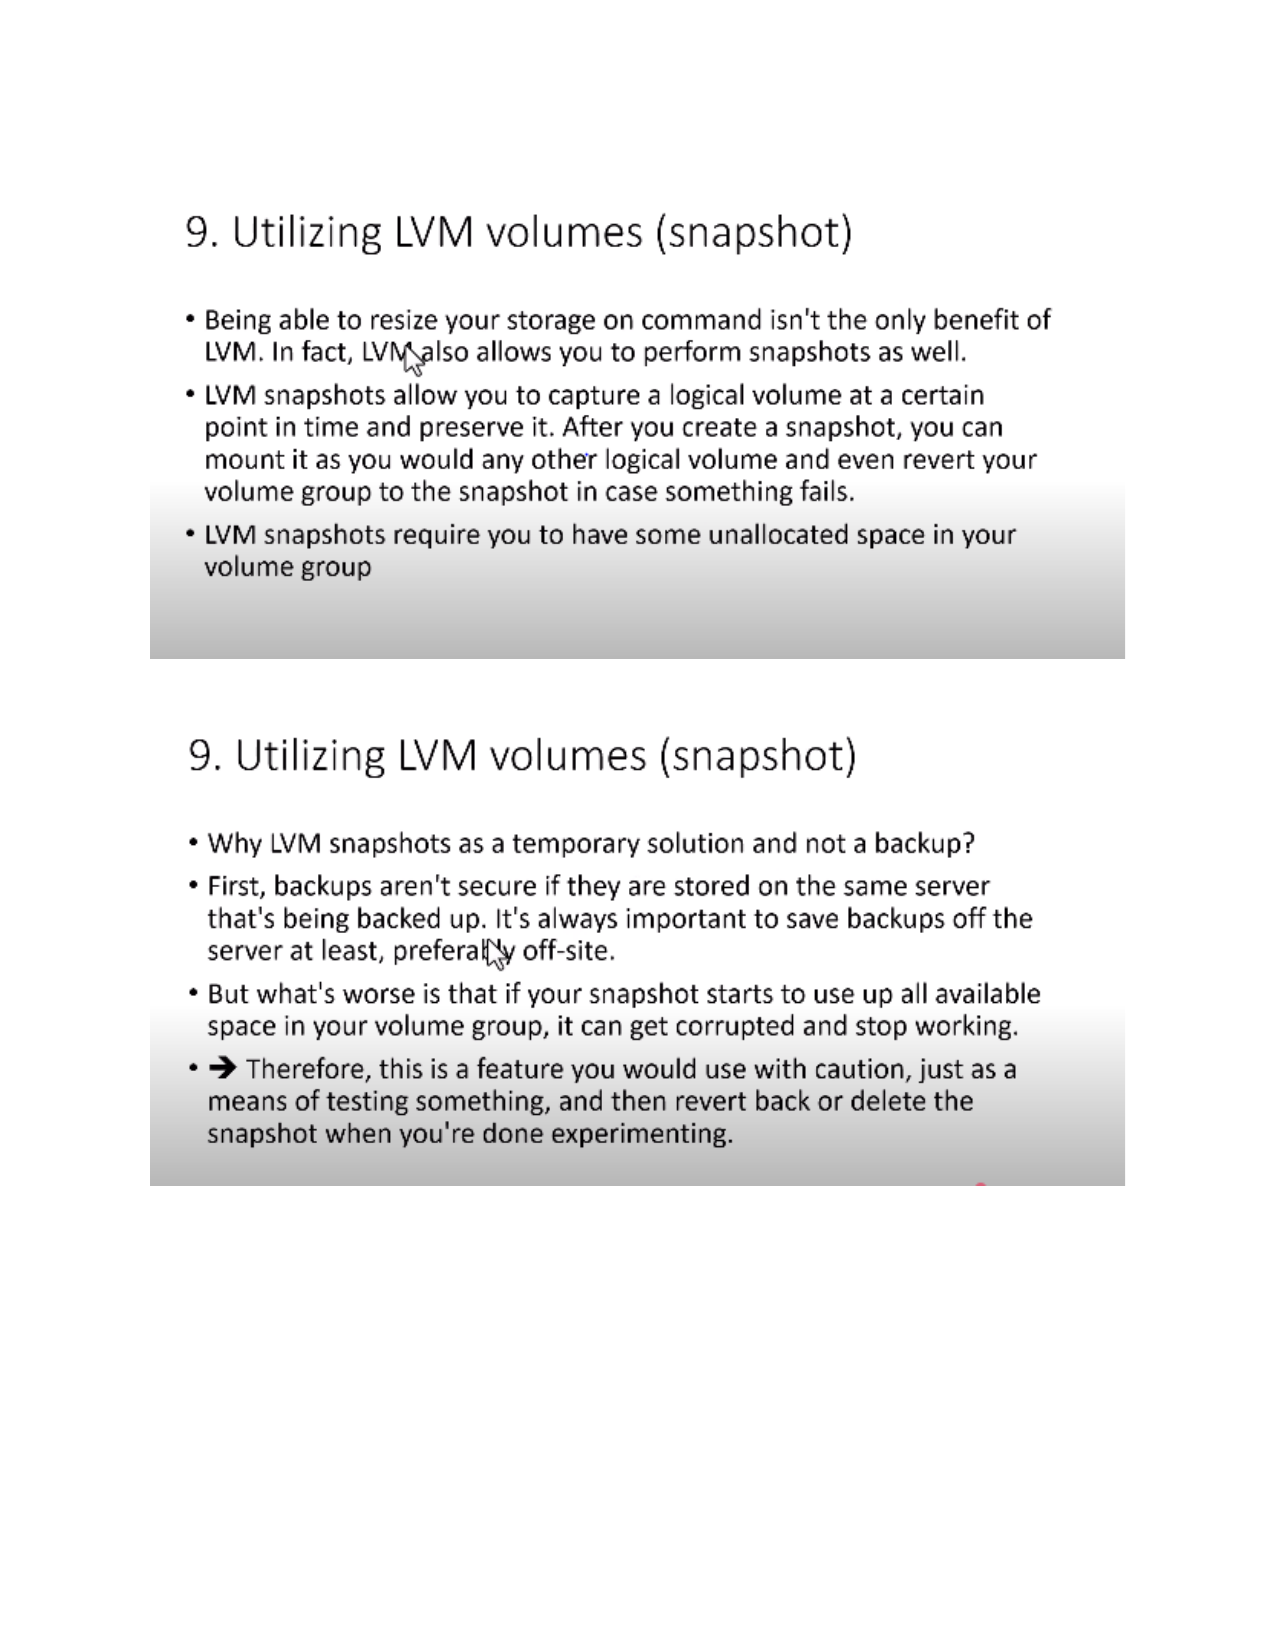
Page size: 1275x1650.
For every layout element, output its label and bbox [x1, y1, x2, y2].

picture [150, 683, 1125, 1186]
picture [150, 150, 1125, 659]
